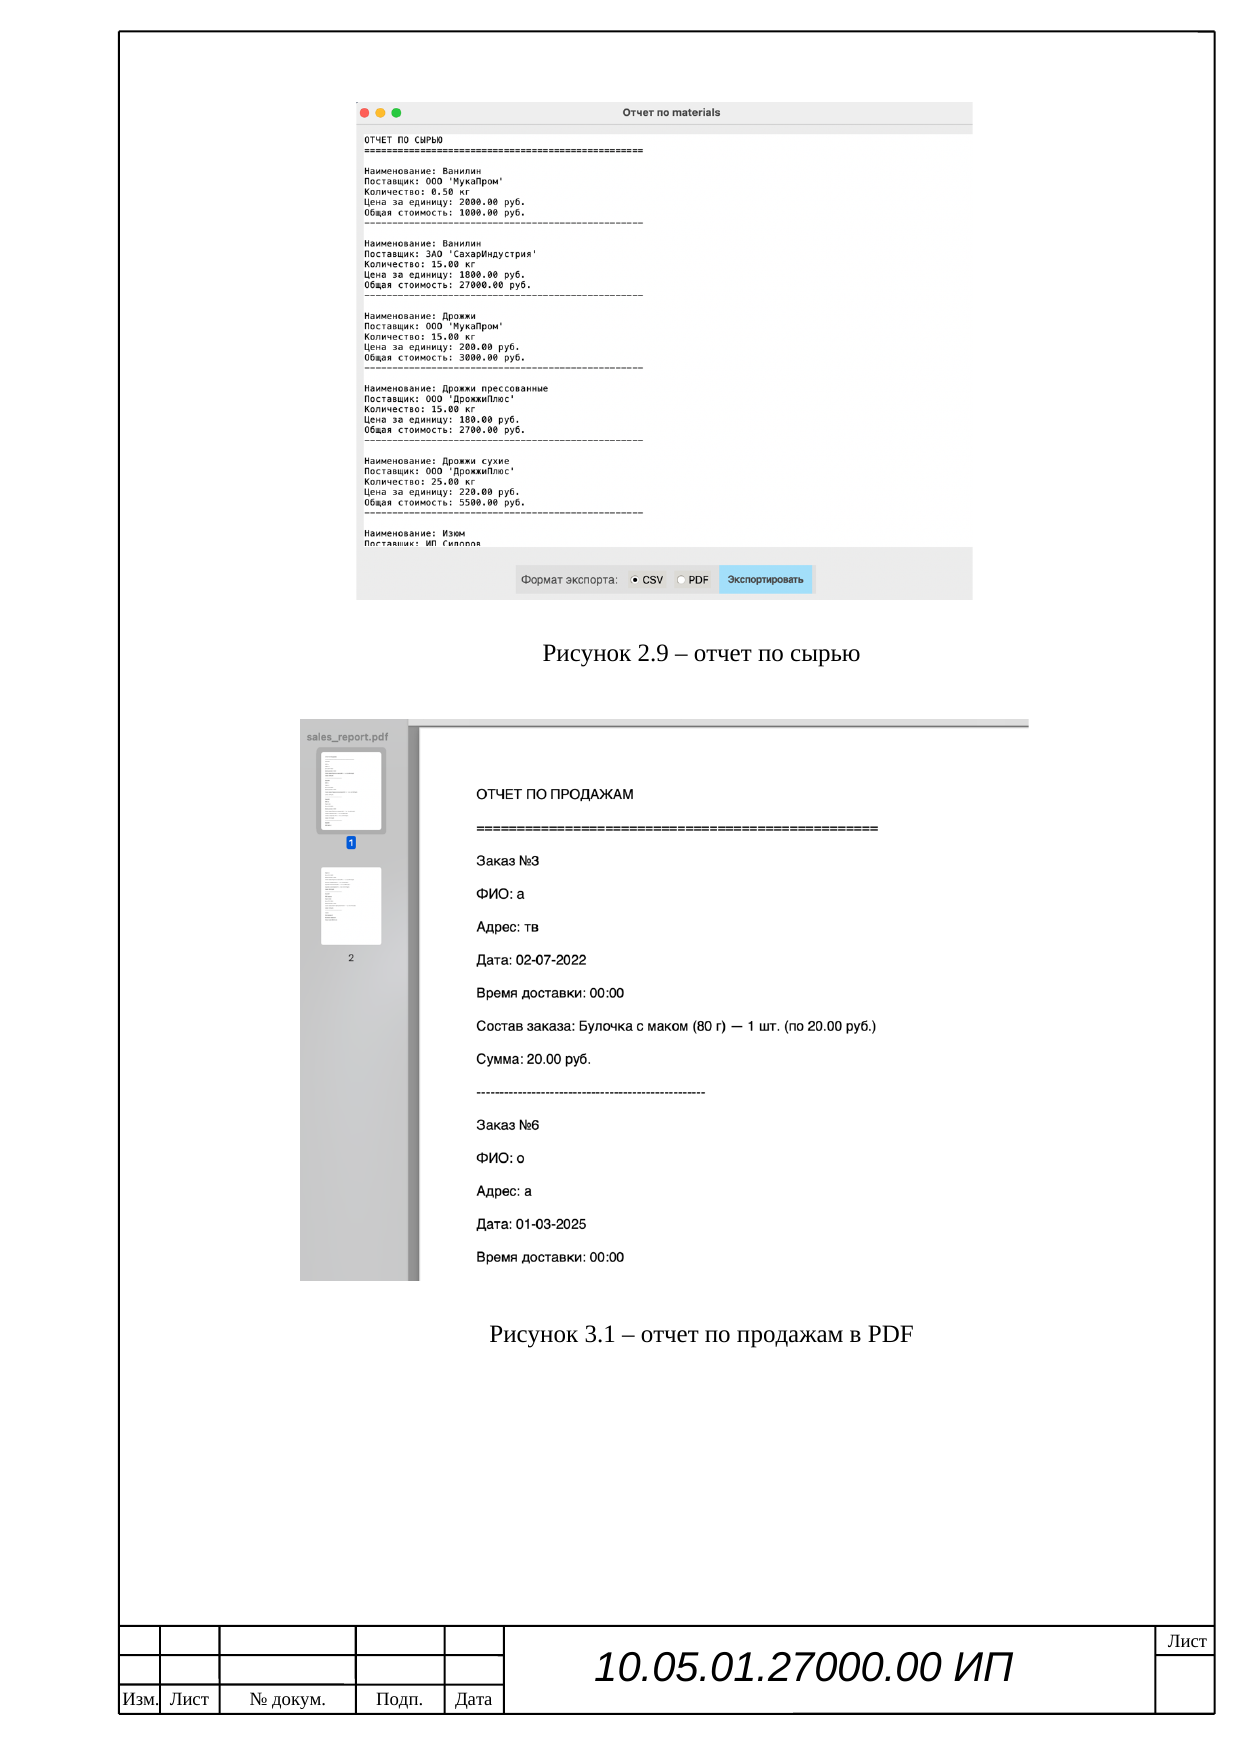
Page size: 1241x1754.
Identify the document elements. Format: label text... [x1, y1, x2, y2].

picture [356, 102, 973, 600]
text Рисунок 3.1 – отчет по продажам в PDF [222, 1319, 1181, 1347]
picture [300, 719, 1029, 1281]
text Рисунок 2.9 – отчет по сырью [222, 638, 1181, 667]
